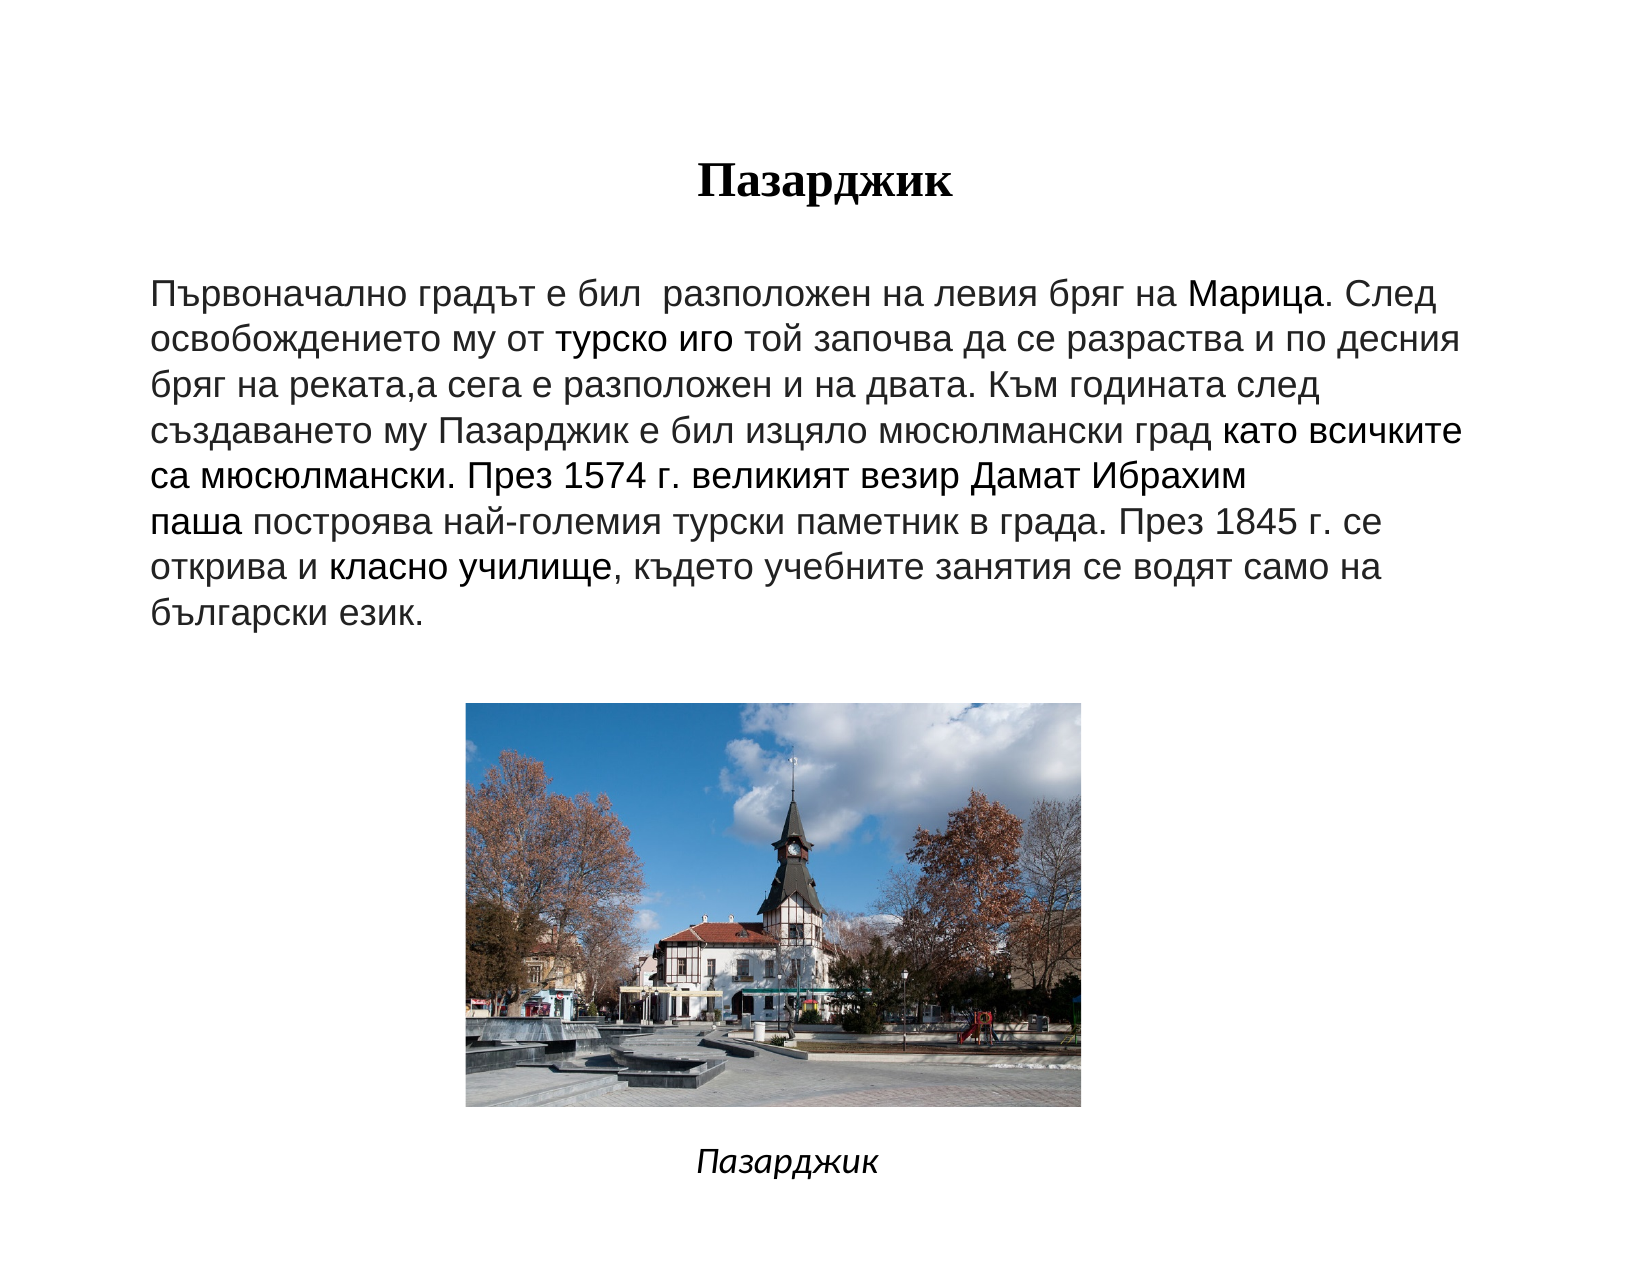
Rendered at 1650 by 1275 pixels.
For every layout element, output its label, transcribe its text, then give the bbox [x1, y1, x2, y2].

picture [465, 703, 1082, 1107]
text Първоначално градът е бил разположен на левия бряг на Марица. След освобождението му от турско иго той започва да се разраства и по десния бряг на реката,а сега е разположен и на двата. Към годината след създаването му Пазарджик е бил изцяло мюсюлмански град като всичките са мюсюлмански. През 1574 г. великият везир Дамат Ибрахим паша построява най-големия турски паметник в града. През 1845 г. се открива и класно училище, където учебните занятия се водят само на български език. [150, 271, 1500, 633]
text Пазарджик [150, 150, 1500, 207]
